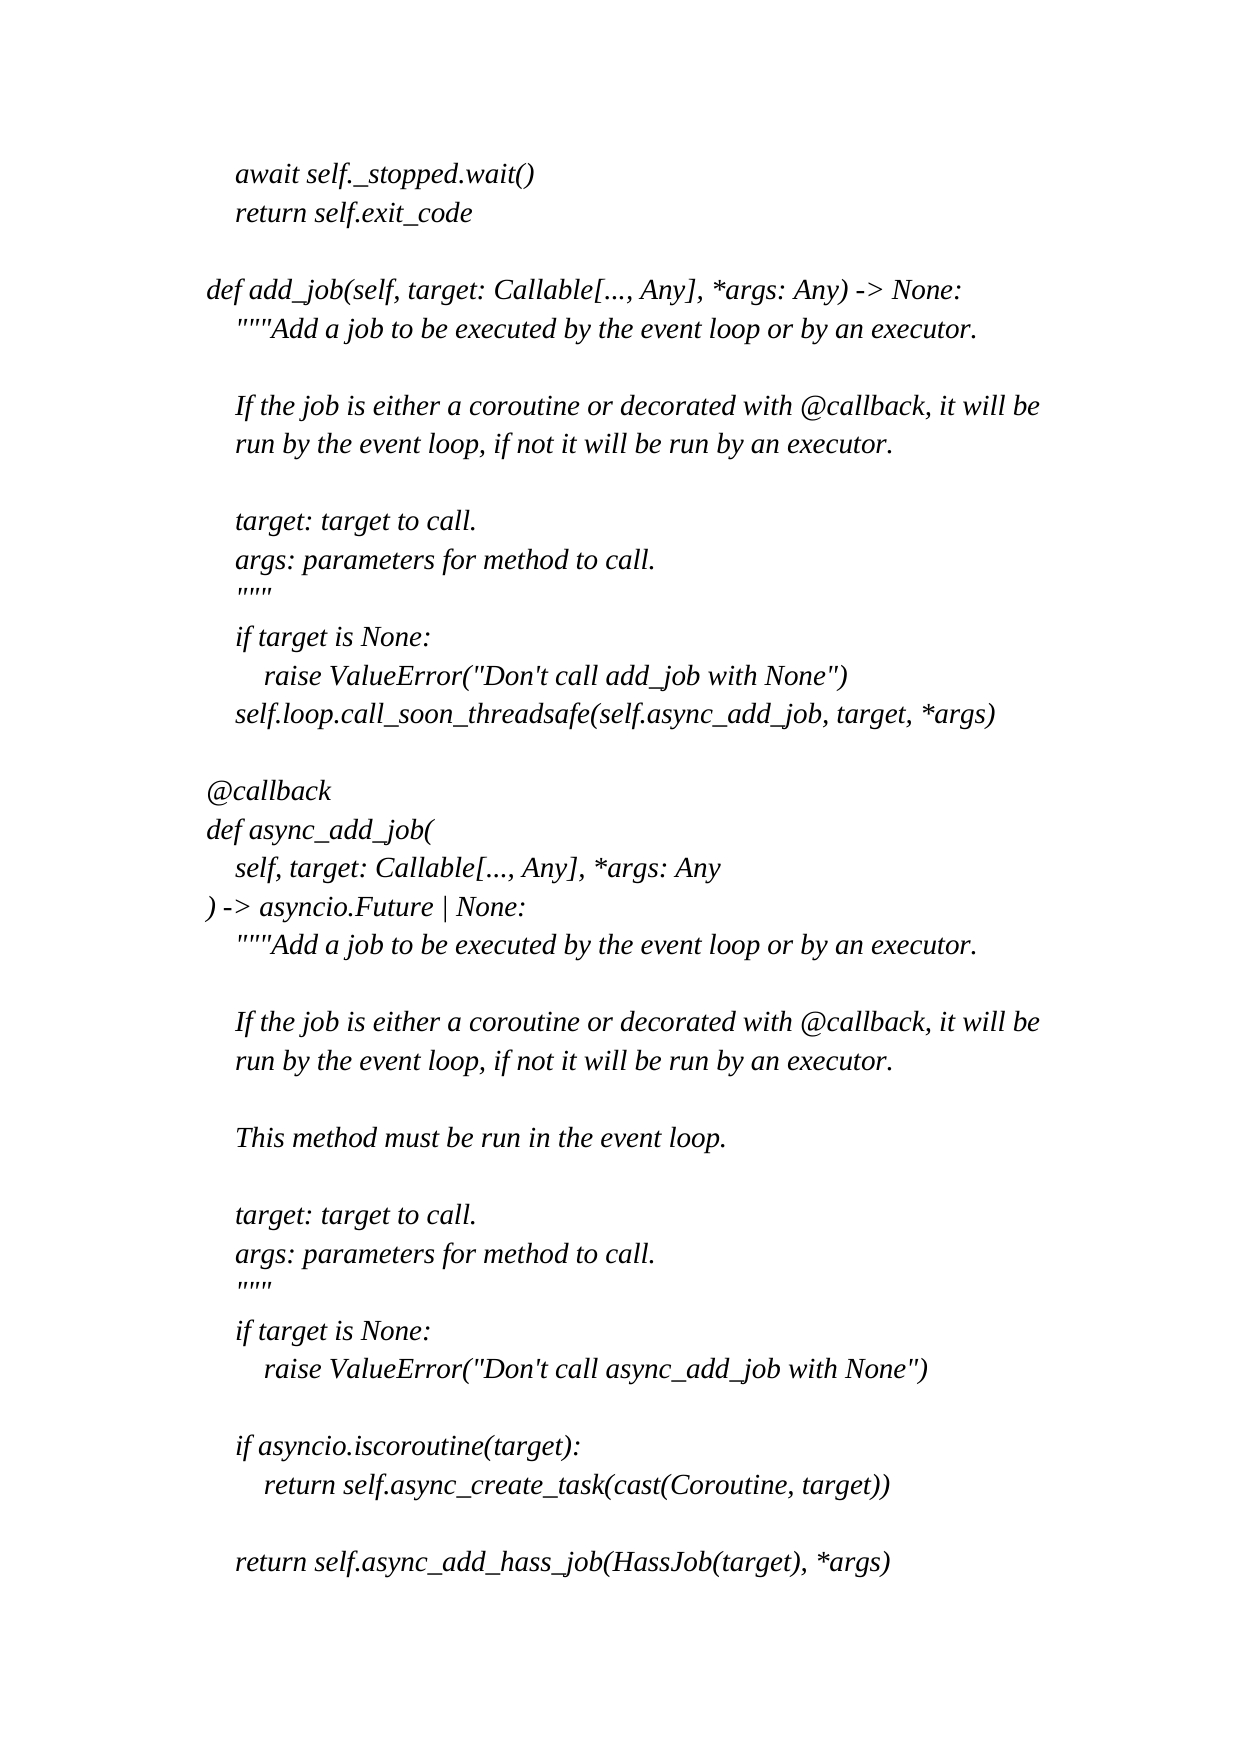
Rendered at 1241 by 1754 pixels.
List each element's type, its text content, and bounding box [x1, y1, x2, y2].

text This method must be run in the event loop. [177, 1120, 1152, 1154]
text self.loop.call_soon_threadsafe(self.async_add_job, target, *args) [177, 696, 1152, 730]
text return self.async_create_task(cast(Coroutine, target)) [177, 1467, 1152, 1501]
text if asyncio.iscoroutine(target): [177, 1428, 1152, 1462]
text target: target to call. [177, 1197, 1152, 1231]
text return self.async_add_hass_job(HassJob(target), *args) [177, 1544, 1152, 1578]
text def async_add_job( [177, 812, 1152, 845]
text @callback [177, 773, 1152, 807]
text target: target to call. [177, 503, 1152, 537]
text If the job is either a coroutine or decorated with @callback, it will be [177, 388, 1152, 421]
text def add_job(self, target: Callable[..., Any], *args: Any) -> None: [177, 272, 1152, 306]
text """Add a job to be executed by the event loop or by an executor. [177, 311, 1152, 344]
text if target is None: [177, 1313, 1152, 1346]
text """ [177, 1274, 1152, 1308]
text """ [177, 581, 1152, 614]
text await self._stopped.wait() [177, 157, 1152, 190]
text self, target: Callable[..., Any], *args: Any [177, 850, 1152, 884]
text raise ValueError("Don't call async_add_job with None") [177, 1351, 1152, 1385]
text return self.exit_code [177, 195, 1152, 229]
text run by the event loop, if not it will be run by an executor. [177, 1043, 1152, 1077]
text run by the event loop, if not it will be run by an executor. [177, 426, 1152, 460]
text args: parameters for method to call. [177, 1236, 1152, 1269]
text raise ValueError("Don't call add_job with None") [177, 658, 1152, 691]
text """Add a job to be executed by the event loop or by an executor. [177, 927, 1152, 961]
text args: parameters for method to call. [177, 542, 1152, 576]
text ) -> asyncio.Future | None: [177, 889, 1152, 922]
text if target is None: [177, 619, 1152, 653]
text If the job is either a coroutine or decorated with @callback, it will be [177, 1004, 1152, 1038]
